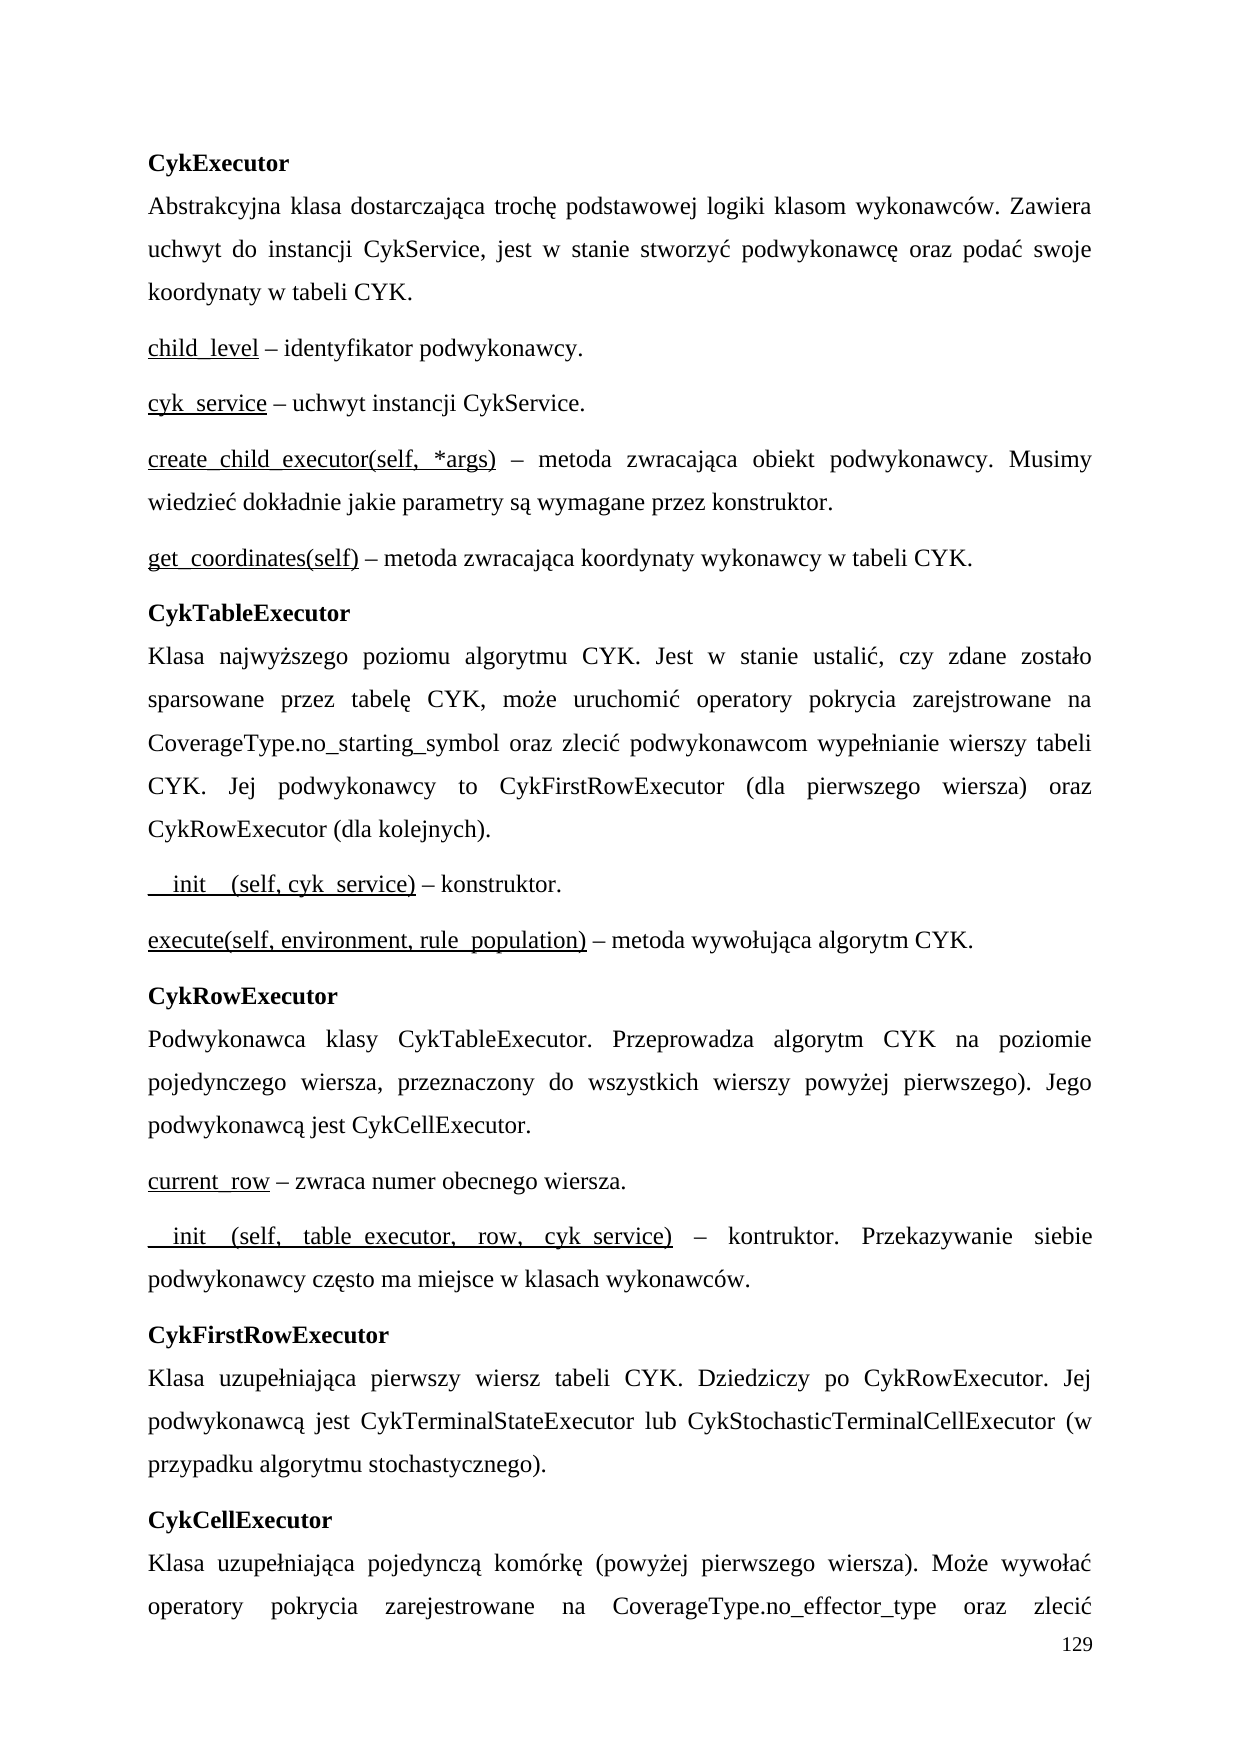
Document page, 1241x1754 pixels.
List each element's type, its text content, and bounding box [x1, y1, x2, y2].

text CykFirstRowExecutor [148, 1320, 1093, 1349]
text Podwykonawca klasy CykTableExecutor. Przeprowadza algorytm CYK na poziomie pojedynczego wiersza, przeznaczony do wszystkich wierszy powyżej pierwszego). Jego podwykonawcą jest CykCellExecutor. [148, 1024, 1093, 1139]
text execute(self, environment, rule_population) – metoda wywołująca algorytm CYK. [148, 925, 1093, 954]
text Klasa najwyższego poziomu algorytmu CYK. Jest w stanie ustalić, czy zdane zostało sparsowane przez tabelę CYK, może uruchomić operatory pokrycia zarejstrowane na CoverageType.no_starting_symbol oraz zlecić podwykonawcom wypełnianie wierszy tabeli CYK. Jej podwykonawcy to CykFirstRowExecutor (dla pierwszego wiersza) oraz CykRowExecutor (dla kolejnych). [148, 641, 1093, 843]
text CykRowExecutor [148, 981, 1093, 1009]
text CykExecutor [148, 148, 1093, 176]
text __init__(self, table_executor, row, cyk_service) – kontruktor. Przekazywanie siebie podwykonawcy często ma miejsce w klasach wykonawców. [148, 1221, 1093, 1293]
text Klasa uzupełniająca pierwszy wiersz tabeli CYK. Dziedziczy po CykRowExecutor. Jej podwykonawcą jest CykTerminalStateExecutor lub CykStochasticTerminalCellExecutor (w przypadku algorytmu stochastycznego). [148, 1363, 1093, 1478]
text CykTableExecutor [148, 598, 1093, 627]
text create_child_executor(self, *args) – metoda zwracająca obiekt podwykonawcy. Musimy wiedzieć dokładnie jakie parametry są wymagane przez konstruktor. [148, 444, 1093, 516]
text CykCellExecutor [148, 1505, 1093, 1534]
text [148, 1548, 1093, 1620]
text Abstrakcyjna klasa dostarczająca trochę podstawowej logiki klasom wykonawców. Zawiera uchwyt do instancji CykService, jest w stanie stworzyć podwykonawcę oraz podać swoje koordynaty w tabeli CYK. [148, 191, 1093, 306]
text __init__(self, cyk_service) – konstruktor. [148, 869, 1093, 898]
text cyk_service – uchwyt instancji CykService. [148, 388, 1093, 417]
text child_level – identyfikator podwykonawcy. [148, 333, 1093, 361]
text get_coordinates(self) – metoda zwracająca koordynaty wykonawcy w tabeli CYK. [148, 543, 1093, 571]
text current_row – zwraca numer obecnego wiersza. [148, 1166, 1093, 1194]
